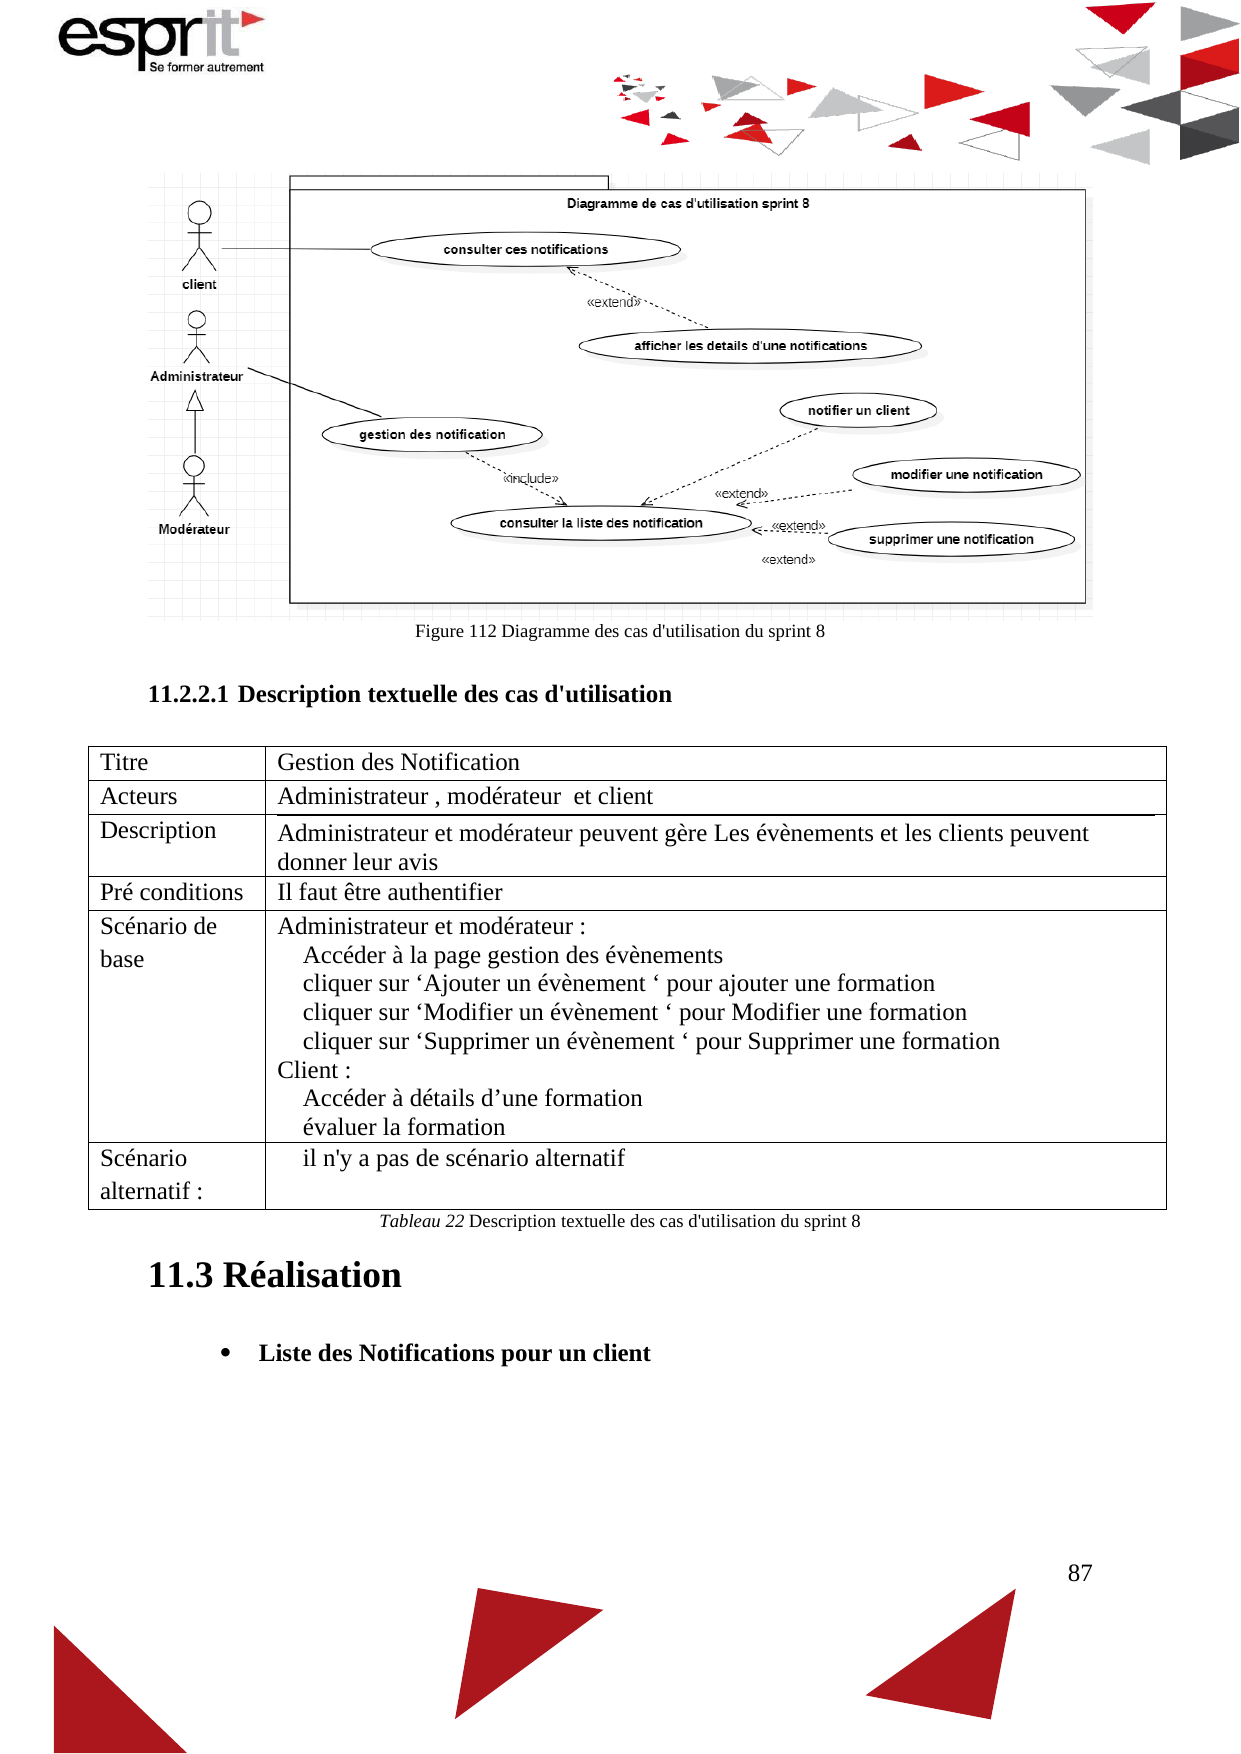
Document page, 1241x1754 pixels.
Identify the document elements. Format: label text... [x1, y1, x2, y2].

table_cell Scénario alternatif : [89, 1143, 265, 1209]
table_cell Il faut être authentifier [266, 877, 1166, 910]
subtitle Réalisation [148, 1252, 1093, 1295]
text Figure 112 Diagramme des cas d'utilisation du sprint 8 [148, 621, 1093, 642]
table_header Gestion des Notification [266, 747, 1166, 780]
picture [613, 0, 1241, 167]
table_cell Scénario de base [89, 911, 265, 1142]
picture [147, 173, 1093, 621]
list Liste des Notifications pour un client [221, 1338, 1093, 1366]
subtitle Description textuelle des cas d'utilisation [148, 679, 1093, 708]
table_cell Pré conditions [89, 877, 265, 910]
table_cell Administrateur et modérateur :  Accéder à la page gestion des évènements  cliquer sur ‘Ajouter un évènement ‘ pour ajouter une formation  cliquer sur ‘Modifier un évènement ‘ pour Modifier une formation  cliquer sur ‘Supprimer un évènement ‘ pour Supprimer une formation Client :  Accéder à détails d’une formation  évaluer la formation [266, 911, 1166, 1142]
table_header Titre [89, 747, 265, 780]
table_cell Acteurs [89, 781, 265, 814]
table_cell Administrateur et modérateur peuvent gère Les évènements et les clients peuvent donner leur avis [266, 815, 1166, 876]
picture [54, 7, 269, 75]
table_cell Description [89, 815, 265, 876]
table_cell Administrateur , modérateur et client [266, 781, 1166, 814]
table_cell  il n'y a pas de scénario alternatif [266, 1143, 1166, 1209]
